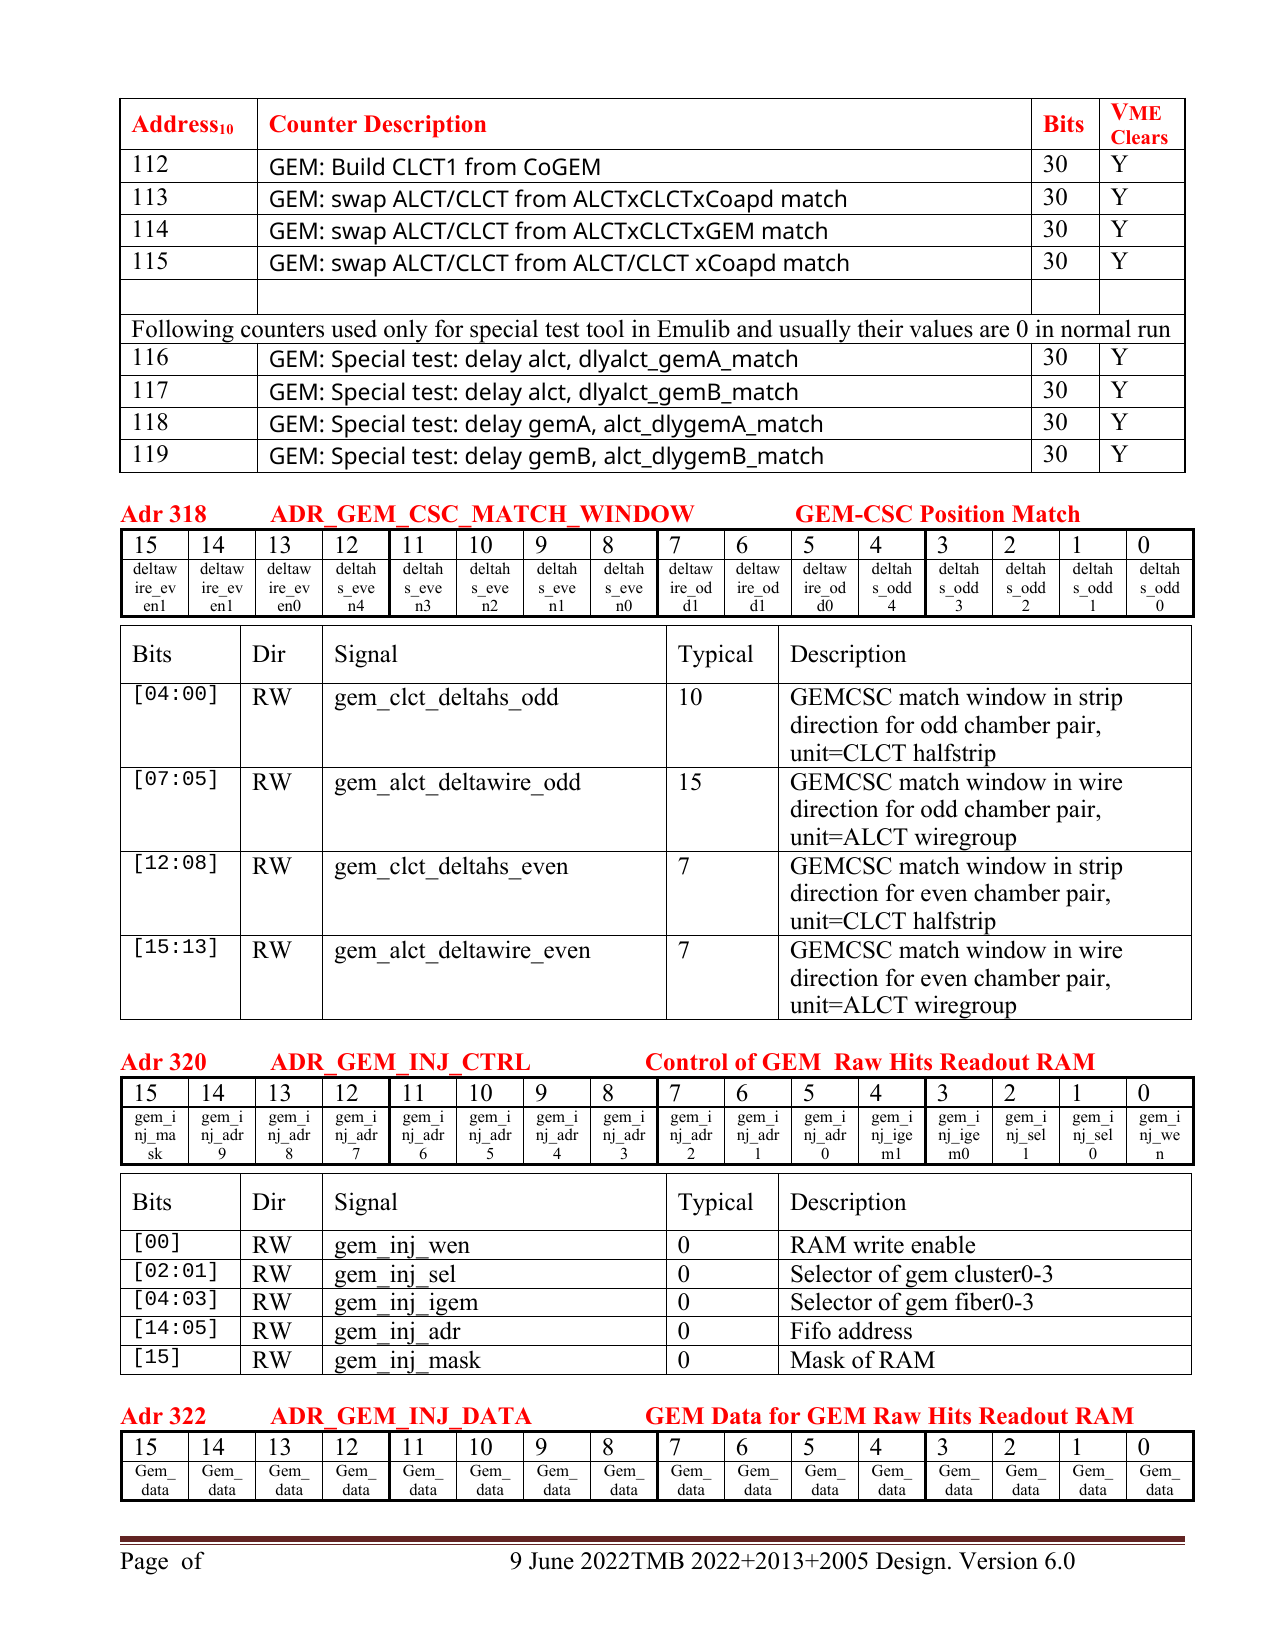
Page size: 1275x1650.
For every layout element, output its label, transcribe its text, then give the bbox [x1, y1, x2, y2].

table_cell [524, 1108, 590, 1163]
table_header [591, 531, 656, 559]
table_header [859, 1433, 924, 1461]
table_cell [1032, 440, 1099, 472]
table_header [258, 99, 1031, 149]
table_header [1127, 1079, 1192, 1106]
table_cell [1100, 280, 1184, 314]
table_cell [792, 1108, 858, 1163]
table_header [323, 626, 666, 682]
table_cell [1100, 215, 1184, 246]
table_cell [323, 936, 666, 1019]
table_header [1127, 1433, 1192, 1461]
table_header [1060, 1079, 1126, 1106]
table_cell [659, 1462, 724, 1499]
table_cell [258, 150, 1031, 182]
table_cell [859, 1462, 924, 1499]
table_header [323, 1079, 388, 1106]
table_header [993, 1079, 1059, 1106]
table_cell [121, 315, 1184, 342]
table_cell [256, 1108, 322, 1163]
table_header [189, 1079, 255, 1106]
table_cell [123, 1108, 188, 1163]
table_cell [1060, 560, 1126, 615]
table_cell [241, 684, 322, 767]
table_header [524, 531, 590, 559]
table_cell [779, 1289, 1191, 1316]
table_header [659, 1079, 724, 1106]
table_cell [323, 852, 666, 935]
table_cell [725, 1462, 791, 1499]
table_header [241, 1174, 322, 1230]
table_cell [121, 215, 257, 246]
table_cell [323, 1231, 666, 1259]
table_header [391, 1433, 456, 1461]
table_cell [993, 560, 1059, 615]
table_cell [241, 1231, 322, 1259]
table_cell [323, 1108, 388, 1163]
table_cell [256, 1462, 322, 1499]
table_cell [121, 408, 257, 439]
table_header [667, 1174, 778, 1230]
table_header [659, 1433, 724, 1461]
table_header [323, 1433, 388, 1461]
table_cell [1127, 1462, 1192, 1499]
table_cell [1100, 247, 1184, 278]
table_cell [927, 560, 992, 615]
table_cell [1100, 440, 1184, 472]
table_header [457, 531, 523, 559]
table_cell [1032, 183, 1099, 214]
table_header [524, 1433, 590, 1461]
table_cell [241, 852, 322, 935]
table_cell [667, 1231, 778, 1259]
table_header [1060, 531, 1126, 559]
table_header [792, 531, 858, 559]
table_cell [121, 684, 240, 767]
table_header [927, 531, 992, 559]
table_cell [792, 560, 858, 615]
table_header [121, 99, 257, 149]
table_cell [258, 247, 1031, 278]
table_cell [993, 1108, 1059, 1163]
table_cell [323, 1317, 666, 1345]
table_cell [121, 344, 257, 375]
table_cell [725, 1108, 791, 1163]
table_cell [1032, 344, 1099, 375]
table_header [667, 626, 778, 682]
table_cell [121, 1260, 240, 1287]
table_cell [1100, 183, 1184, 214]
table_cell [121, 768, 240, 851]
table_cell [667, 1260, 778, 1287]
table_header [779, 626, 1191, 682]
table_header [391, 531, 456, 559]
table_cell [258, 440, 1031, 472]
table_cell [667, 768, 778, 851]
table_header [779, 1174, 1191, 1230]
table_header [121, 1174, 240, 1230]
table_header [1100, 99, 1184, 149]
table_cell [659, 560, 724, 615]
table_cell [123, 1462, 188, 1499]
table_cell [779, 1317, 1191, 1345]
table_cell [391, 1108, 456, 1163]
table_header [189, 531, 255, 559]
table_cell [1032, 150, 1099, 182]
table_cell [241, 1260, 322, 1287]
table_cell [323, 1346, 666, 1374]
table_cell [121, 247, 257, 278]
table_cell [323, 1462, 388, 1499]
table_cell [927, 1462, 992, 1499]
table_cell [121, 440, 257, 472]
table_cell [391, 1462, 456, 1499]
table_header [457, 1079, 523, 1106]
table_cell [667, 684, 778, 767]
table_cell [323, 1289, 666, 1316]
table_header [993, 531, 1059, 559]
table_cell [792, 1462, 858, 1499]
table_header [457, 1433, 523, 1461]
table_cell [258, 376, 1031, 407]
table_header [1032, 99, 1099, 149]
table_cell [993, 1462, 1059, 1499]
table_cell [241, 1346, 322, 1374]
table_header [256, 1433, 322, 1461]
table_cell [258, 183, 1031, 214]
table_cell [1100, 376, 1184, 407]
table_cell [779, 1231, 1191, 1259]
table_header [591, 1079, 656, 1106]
subtitle Adr 322 ADR_GEM_INJ_DATA GEM Data for GEM Raw Hits Readout RAM [120, 1402, 1185, 1430]
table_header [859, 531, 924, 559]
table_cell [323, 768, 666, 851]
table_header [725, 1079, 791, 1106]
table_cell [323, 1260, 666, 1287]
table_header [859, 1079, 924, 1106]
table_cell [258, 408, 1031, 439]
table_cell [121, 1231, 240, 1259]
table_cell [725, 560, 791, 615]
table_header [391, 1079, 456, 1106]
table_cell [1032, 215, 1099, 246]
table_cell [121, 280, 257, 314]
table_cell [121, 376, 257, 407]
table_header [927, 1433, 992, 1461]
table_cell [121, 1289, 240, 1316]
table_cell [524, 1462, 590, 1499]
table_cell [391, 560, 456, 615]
subtitle Adr 320 ADR_GEM_INJ_CTRL Control of GEM Raw Hits Readout RAM [120, 1048, 1185, 1076]
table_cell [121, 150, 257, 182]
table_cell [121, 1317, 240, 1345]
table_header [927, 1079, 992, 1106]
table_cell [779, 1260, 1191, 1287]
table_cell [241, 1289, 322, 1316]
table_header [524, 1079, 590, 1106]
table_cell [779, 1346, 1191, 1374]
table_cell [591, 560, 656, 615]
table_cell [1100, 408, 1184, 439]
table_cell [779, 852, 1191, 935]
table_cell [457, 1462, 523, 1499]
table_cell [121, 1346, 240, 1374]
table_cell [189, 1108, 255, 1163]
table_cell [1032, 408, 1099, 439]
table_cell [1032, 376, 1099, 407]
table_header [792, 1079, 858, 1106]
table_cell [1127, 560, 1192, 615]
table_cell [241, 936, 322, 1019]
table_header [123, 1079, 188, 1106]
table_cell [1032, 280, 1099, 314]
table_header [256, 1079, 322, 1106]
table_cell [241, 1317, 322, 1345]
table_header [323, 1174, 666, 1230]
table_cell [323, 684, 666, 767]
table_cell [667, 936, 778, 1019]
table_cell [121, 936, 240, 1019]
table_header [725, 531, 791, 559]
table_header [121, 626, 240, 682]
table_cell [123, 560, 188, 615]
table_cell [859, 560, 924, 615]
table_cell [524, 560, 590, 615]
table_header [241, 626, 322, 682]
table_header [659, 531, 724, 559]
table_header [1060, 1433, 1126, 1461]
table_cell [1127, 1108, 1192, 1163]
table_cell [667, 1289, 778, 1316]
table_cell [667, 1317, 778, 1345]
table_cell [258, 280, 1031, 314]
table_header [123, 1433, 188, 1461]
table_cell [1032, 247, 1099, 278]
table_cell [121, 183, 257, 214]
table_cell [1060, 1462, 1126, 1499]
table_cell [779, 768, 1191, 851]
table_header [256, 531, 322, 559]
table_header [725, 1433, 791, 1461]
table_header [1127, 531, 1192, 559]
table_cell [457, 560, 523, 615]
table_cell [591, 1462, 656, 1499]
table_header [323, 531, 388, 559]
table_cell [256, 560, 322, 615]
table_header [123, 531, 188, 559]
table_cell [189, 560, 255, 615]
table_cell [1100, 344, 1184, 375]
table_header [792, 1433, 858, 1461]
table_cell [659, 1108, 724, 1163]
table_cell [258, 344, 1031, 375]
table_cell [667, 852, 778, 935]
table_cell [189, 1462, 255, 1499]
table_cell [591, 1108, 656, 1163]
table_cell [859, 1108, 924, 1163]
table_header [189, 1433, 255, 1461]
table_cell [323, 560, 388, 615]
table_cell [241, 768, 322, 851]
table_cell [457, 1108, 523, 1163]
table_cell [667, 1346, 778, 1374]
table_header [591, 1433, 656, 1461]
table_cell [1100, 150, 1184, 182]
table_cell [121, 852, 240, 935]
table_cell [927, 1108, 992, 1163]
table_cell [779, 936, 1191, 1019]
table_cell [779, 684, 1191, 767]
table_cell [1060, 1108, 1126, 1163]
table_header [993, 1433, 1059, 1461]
subtitle Adr 318 ADR_GEM_CSC_MATCH_WINDOW GEM-CSC Position Match [120, 500, 1185, 528]
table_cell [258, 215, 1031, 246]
